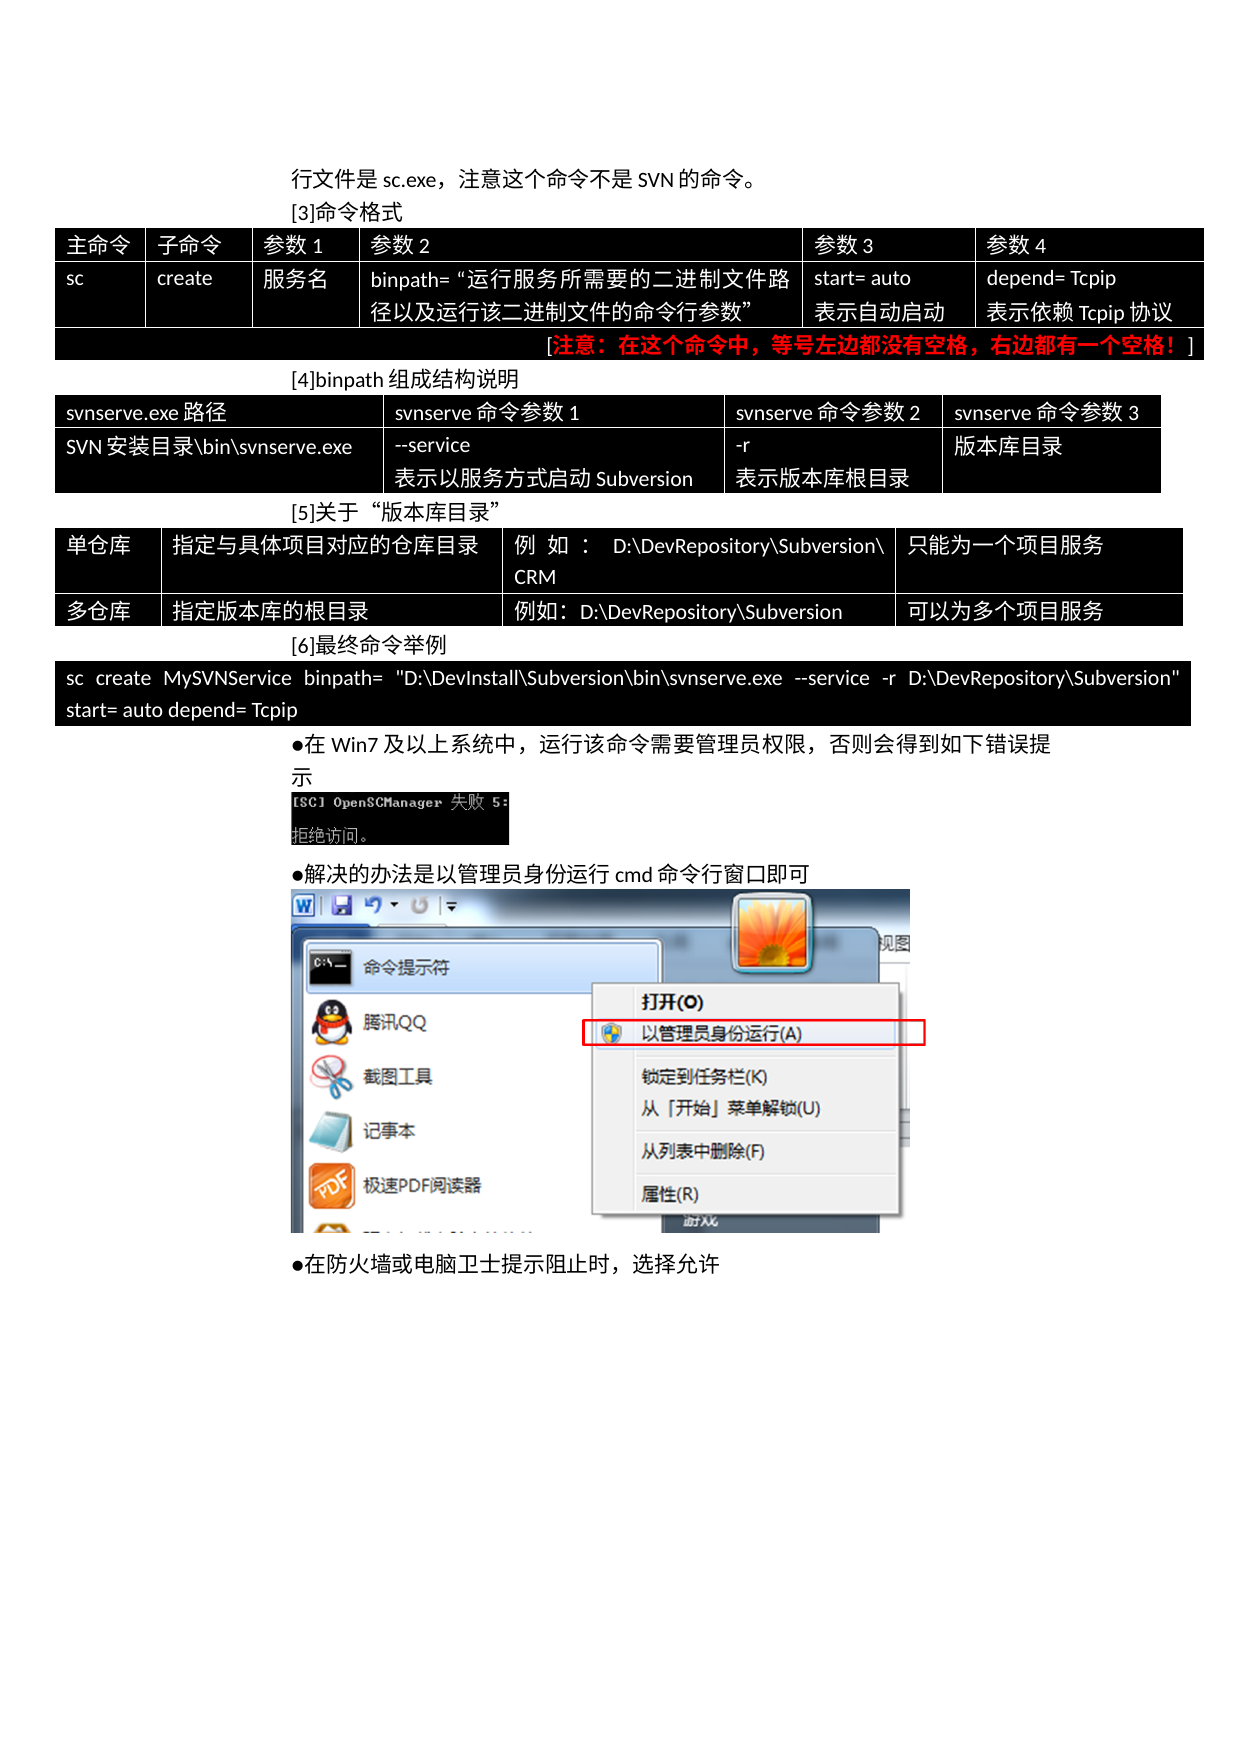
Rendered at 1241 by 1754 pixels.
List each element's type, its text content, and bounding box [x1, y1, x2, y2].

table_header 参数4 [976, 228, 1204, 261]
table_cell [注意：在这个命令中，等号左边都没有空格，右边都有一个空格！] [55, 328, 1204, 360]
table_cell 版本库目录 [943, 428, 1161, 493]
list ●在防火墙或电脑卫士提示阻止时，选择允许 [291, 1247, 1053, 1279]
list [6]最终命令举例 [291, 628, 1053, 660]
table_cell 可以为多个项目服务 [896, 594, 1183, 626]
table_cell depend= Tcpip 表示依赖Tcpip协议 [976, 262, 1204, 327]
table_cell 多仓库 [55, 594, 161, 626]
table_cell start= auto 表示自动启动 [803, 262, 975, 327]
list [291, 162, 1053, 194]
picture [290, 889, 926, 1233]
table_header 只能为一个项目服务 [896, 528, 1183, 593]
table_cell -r 表示版本库根目录 [725, 428, 942, 493]
table_header 例如：D:\DevRepository\Subversion\CRM [503, 528, 895, 593]
table_header svnserve命令参数1 [384, 395, 724, 427]
table_header 指定与具体项目对应的仓库目录 [162, 528, 502, 593]
table_header 参数3 [803, 228, 975, 261]
table_header 子命令 [146, 228, 252, 261]
list ●在Win7及以上系统中，运行该命令需要管理员权限，否则会得到如下错误提示 [291, 727, 1053, 792]
table_cell 例如：D:\DevRepository\Subversion [503, 594, 895, 626]
table_cell --service 表示以服务方式启动Subversion [384, 428, 724, 493]
table_cell create [146, 262, 252, 327]
table_header svnserve命令参数3 [943, 395, 1161, 427]
table_header svnserve命令参数2 [725, 395, 942, 427]
table_header 参数2 [360, 228, 802, 261]
table_cell sc [55, 262, 145, 327]
table_cell 服务名 [253, 262, 359, 327]
list [3]命令格式 [291, 194, 1053, 227]
table_cell 指定版本库的根目录 [162, 594, 502, 626]
list [5]关于“版本库目录” [291, 494, 1053, 527]
list ●解决的办法是以管理员身份运行cmd命令行窗口即可 [291, 857, 1053, 889]
picture [290, 792, 510, 845]
table_cell SVN安装目录\bin\svnserve.exe [55, 428, 383, 493]
table_cell binpath= “运行服务所需要的二进制文件路径以及运行该二进制文件的命令行参数” [360, 262, 802, 327]
table_header svnserve.exe路径 [55, 395, 383, 427]
table_header sc create MySVNService binpath= "D:\DevInstall\Subversion\bin\svnserve.exe --service -r D:\DevRepository\Subversion" start= auto depend= Tcpip [55, 661, 1191, 726]
table_header 参数1 [253, 228, 359, 261]
table_header 主命令 [55, 228, 145, 261]
list [4]binpath组成结构说明 [291, 361, 1053, 394]
table_header 单仓库 [55, 528, 161, 593]
